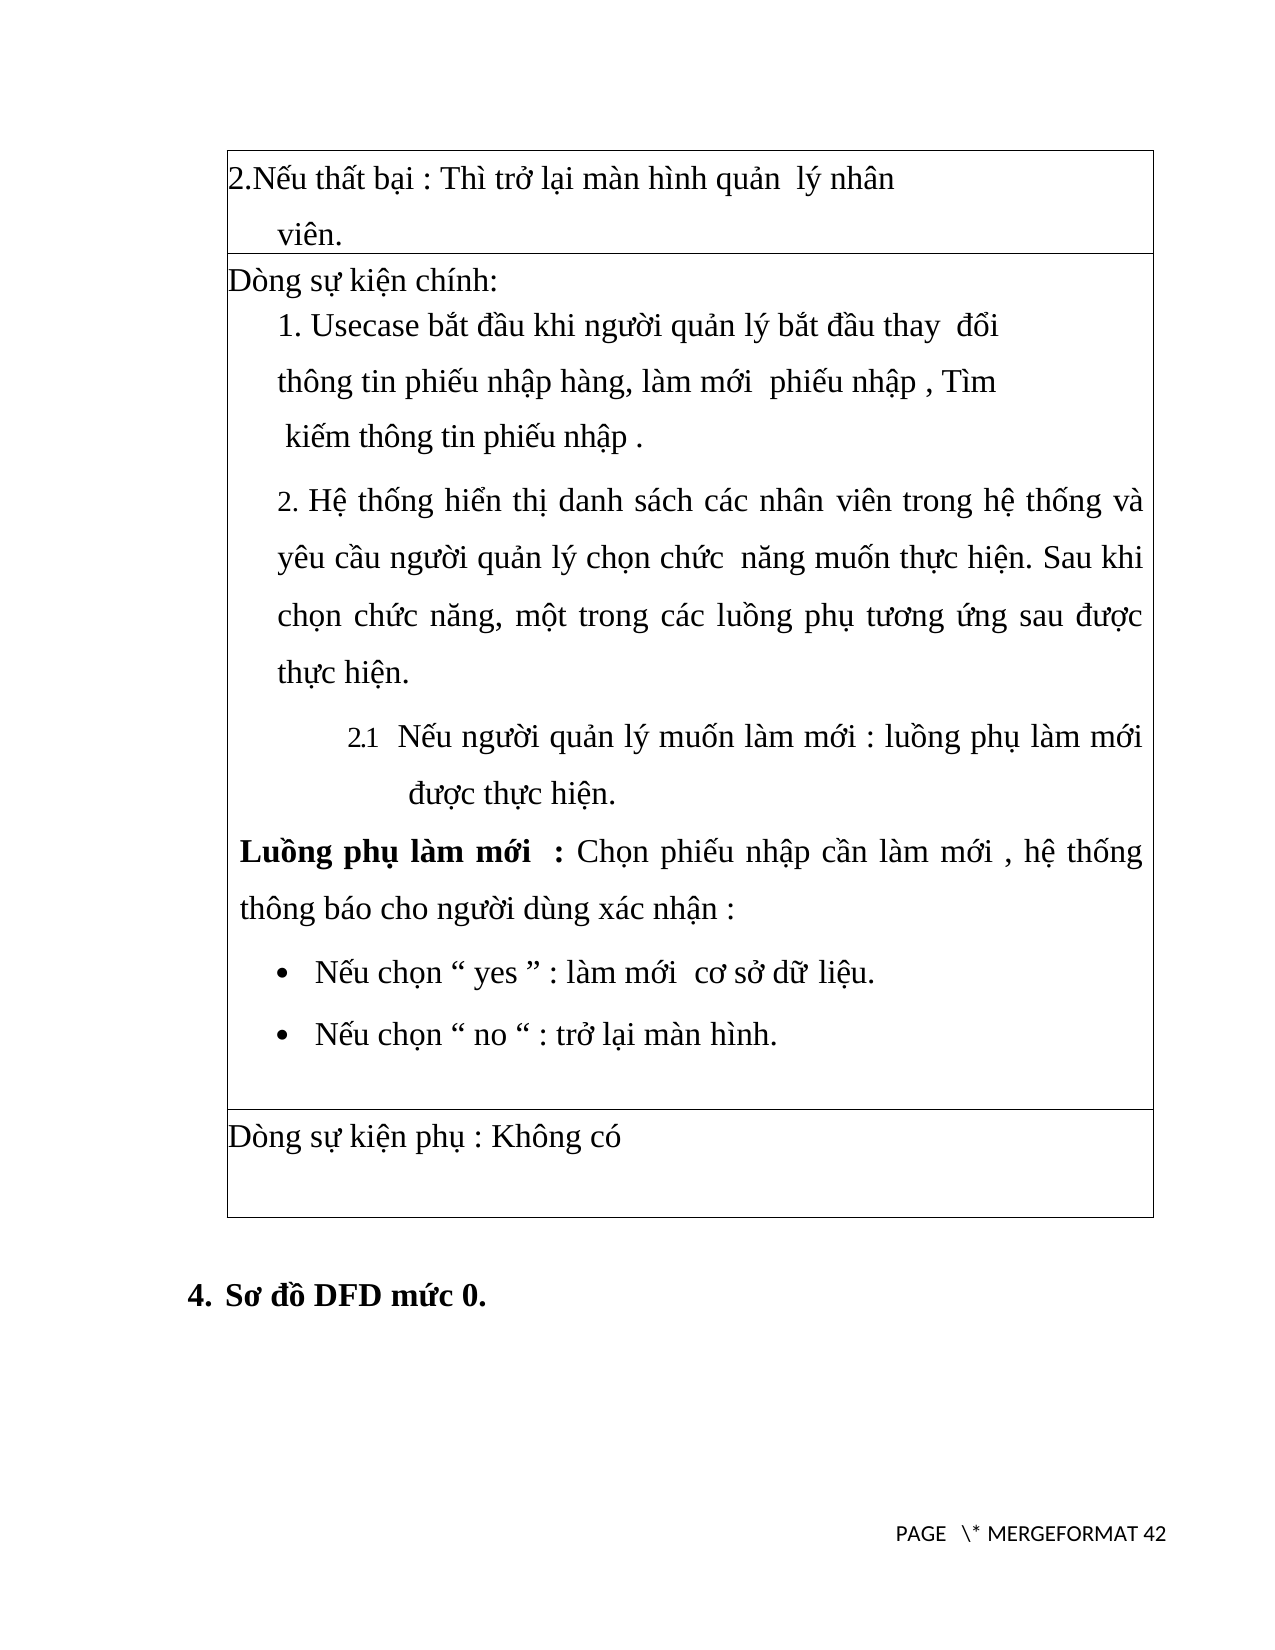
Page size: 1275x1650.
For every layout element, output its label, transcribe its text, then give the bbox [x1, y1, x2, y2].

table_cell Dòng sự kiện phụ : Không có [228, 1110, 1153, 1217]
table_cell Dòng sự kiện chính: 1. Usecase bắt đầu khi người quản lý bắt đầu thay đổi thông tin phiếu nhập hàng, làm mới phiếu nhập , Tìm kiếm thông tin phiếu nhập . Hệ thống hiển thị danh sách các nhân viên trong hệ thống và yêu cầu người quản lý chọn chức năng muốn thực hiện. Sau khi chọn chức năng, một trong các luồng phụ tương ứng sau được thực hiện. Nếu người quản lý muốn làm mới : luồng phụ làm mới được thực hiện. Luồng phụ làm mới : Chọn phiếu nhập cần làm mới , hệ thống thông báo cho người dùng xác nhận : Nếu chọn “ yes ” : làm mới cơ sở dữ liệu. Nếu chọn “ no “ : trở lại màn hình. [228, 254, 1153, 1108]
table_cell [228, 151, 1153, 253]
list Sơ đồ DFD mức 0. [187, 1275, 1167, 1313]
